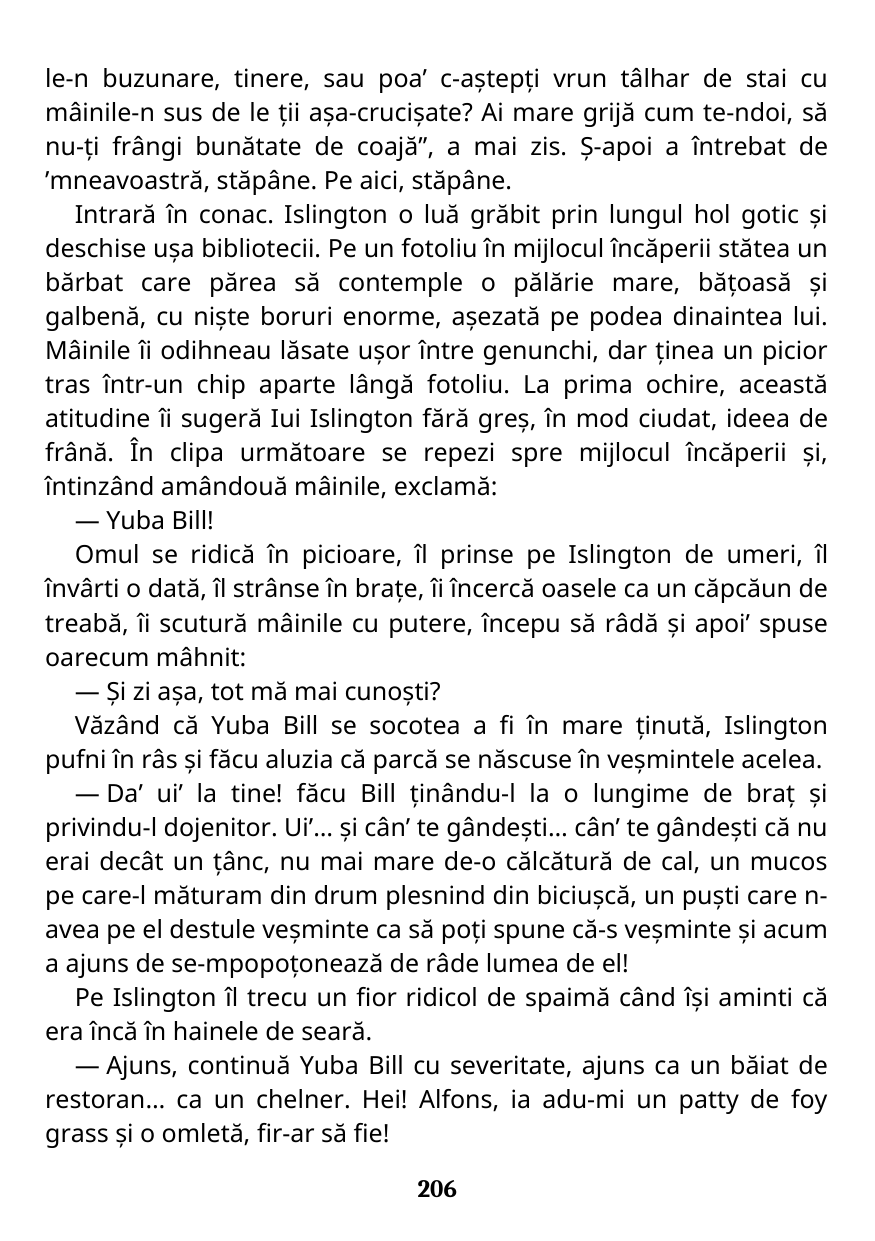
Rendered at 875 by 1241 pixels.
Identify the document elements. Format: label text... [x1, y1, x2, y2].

text — Ajuns, continuă Yuba Bill cu severitate, ajuns ca un băiat de restoran… ca un chelner. Hei! Alfons, ia adu-mi un patty de foy grass şi o omletă, fir-ar să fie! [45, 1048, 829, 1150]
text Intrară în conac. Islington o luă grăbit prin lungul hol gotic şi deschise uşa bibliotecii. Pe un fotoliu în mijlocul încăperii stătea un bărbat care părea să contemple o pălărie mare, băţoasă şi galbenă, cu nişte boruri enorme, aşezată pe podea dinaintea lui. Mâinile îi odihneau lăsate uşor între genunchi, dar ţinea un picior tras într-un chip aparte lângă fotoliu. La prima ochire, această atitudine îi sugeră Iui Islington fără greş, în mod ciudat, ideea de frână. În clipa următoare se repezi spre mijlocul încăperii şi, întinzând amândouă mâinile, exclamă: [45, 196, 829, 503]
text Omul se ridică în picioare, îl prinse pe Islington de umeri, îl învârti o dată, îl strânse în braţe, îi încercă oasele ca un căpcăun de treabă, îi scutură mâinile cu putere, începu să râdă şi apoi’ spuse oarecum mâhnit: [45, 537, 829, 673]
text Văzând că Yuba Bill se socotea a fi în mare ţinută, Islington pufni în râs şi făcu aluzia că parcă se născuse în veşmintele acelea. [45, 707, 829, 776]
text — Da’ ui’ la tine! făcu Bill ţinându-l la o lungime de braţ şi privindu-l dojenitor. Ui’… şi cân’ te gândeşti… cân’ te gândeşti că nu erai decât un ţânc, nu mai mare de-o călcătură de cal, un mucos pe care-l măturam din drum plesnind din biciuşcă, un puşti care n-avea pe el destule veşminte ca să poţi spune că-s veşminte şi acum a ajuns de se-mpopoţonează de râde lumea de el! [45, 776, 829, 980]
text Pe Islington îl trecu un fior ridicol de spaimă când îşi aminti că era încă în hainele de seară. [45, 980, 829, 1048]
text — Yuba Bill! [45, 503, 829, 537]
text — Şi zi aşa, tot mă mai cunoşti? [45, 673, 829, 707]
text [45, 60, 829, 196]
